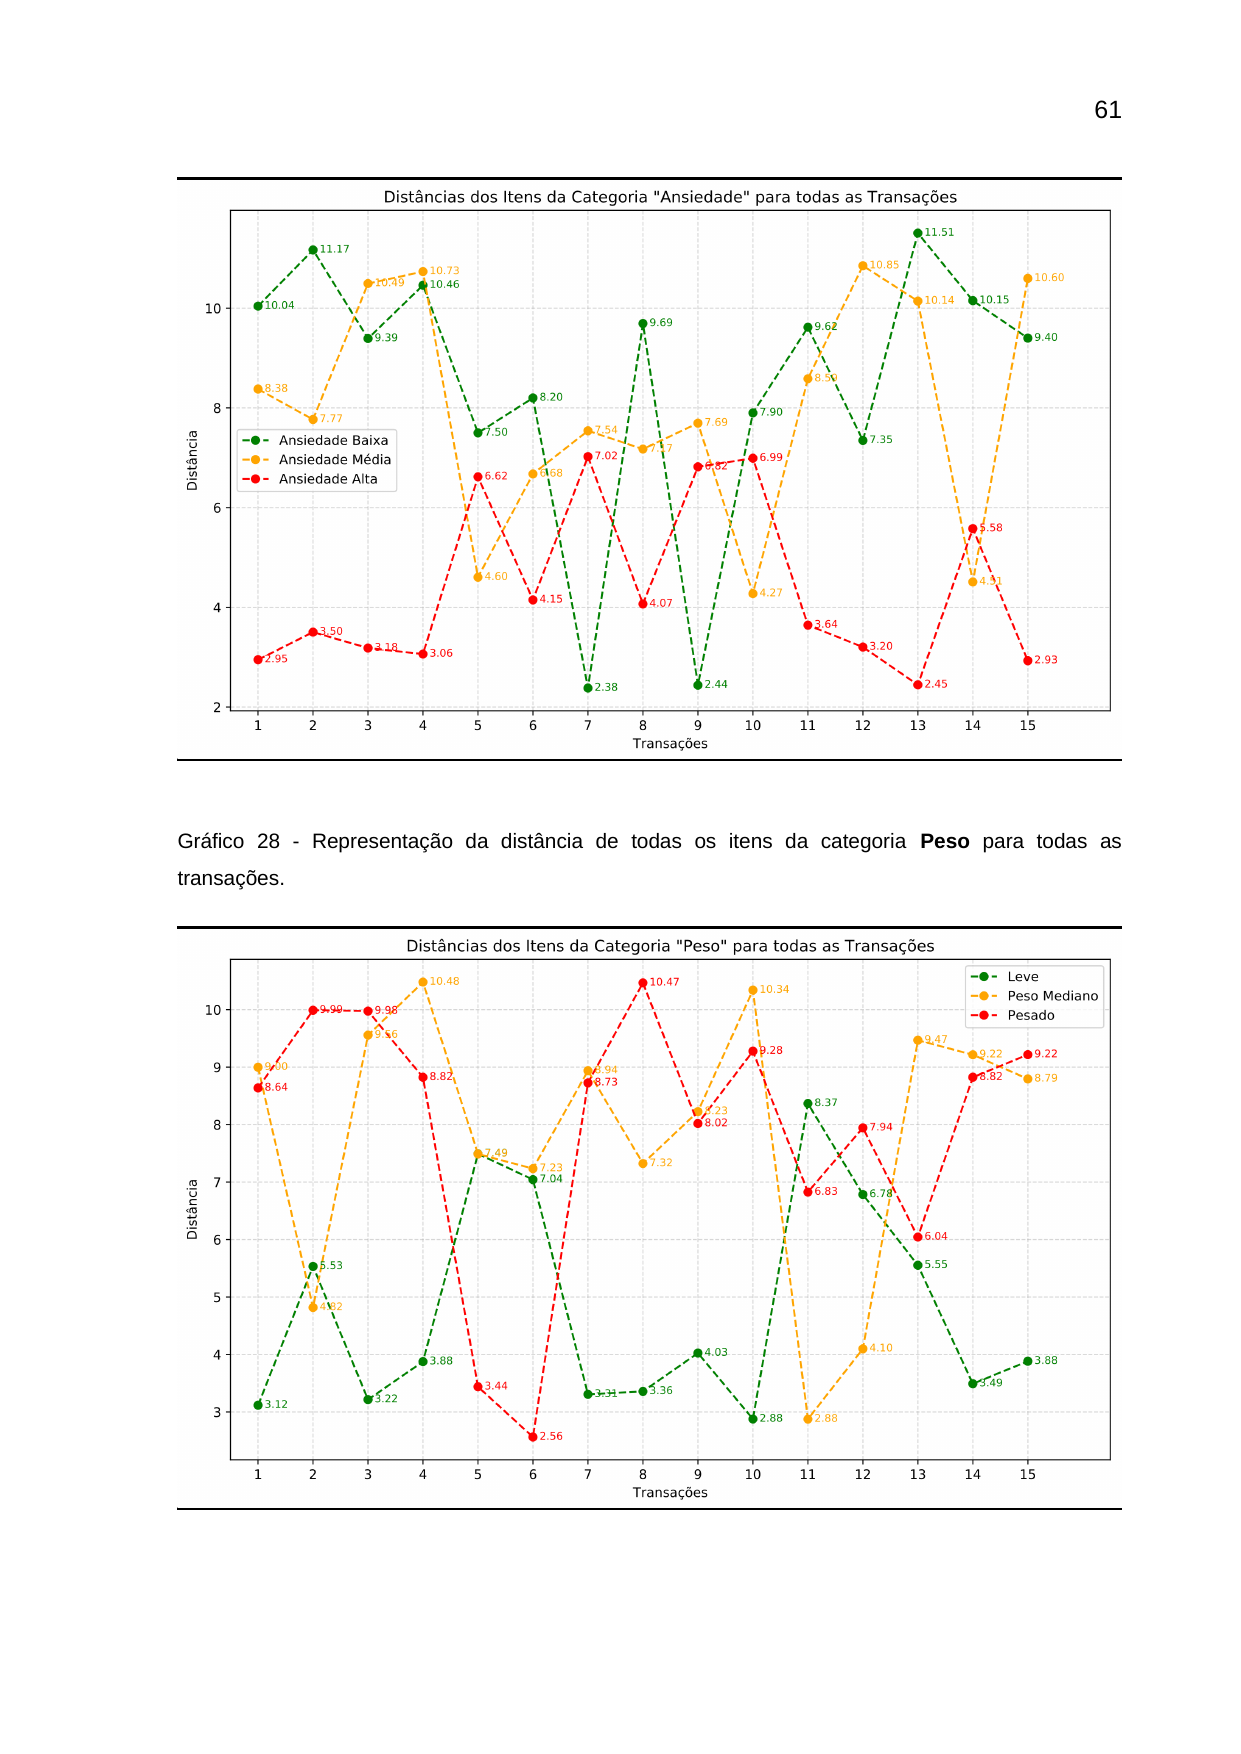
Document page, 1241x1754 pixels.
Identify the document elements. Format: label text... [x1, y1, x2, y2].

picture [177, 929, 1123, 1508]
picture [177, 180, 1123, 759]
